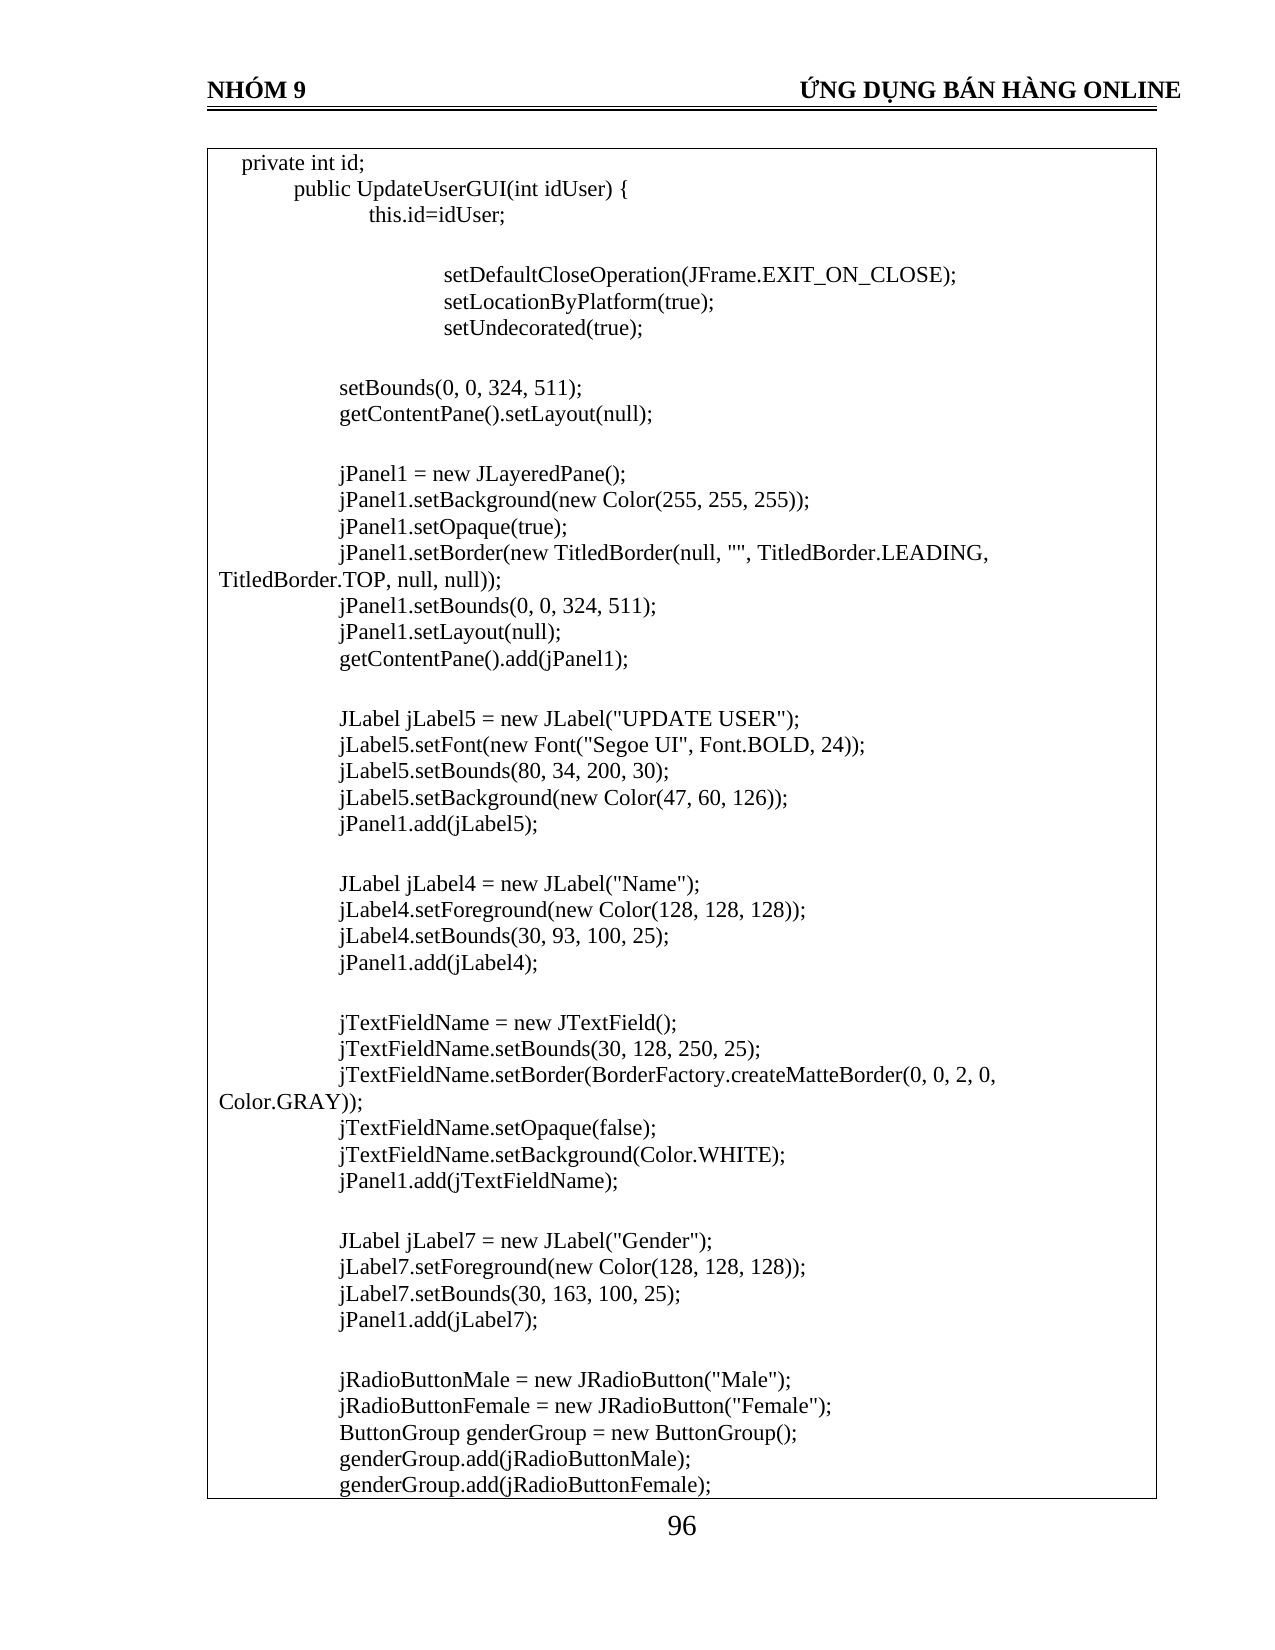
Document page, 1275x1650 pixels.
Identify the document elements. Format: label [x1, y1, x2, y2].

table_header [208, 149, 1156, 1498]
